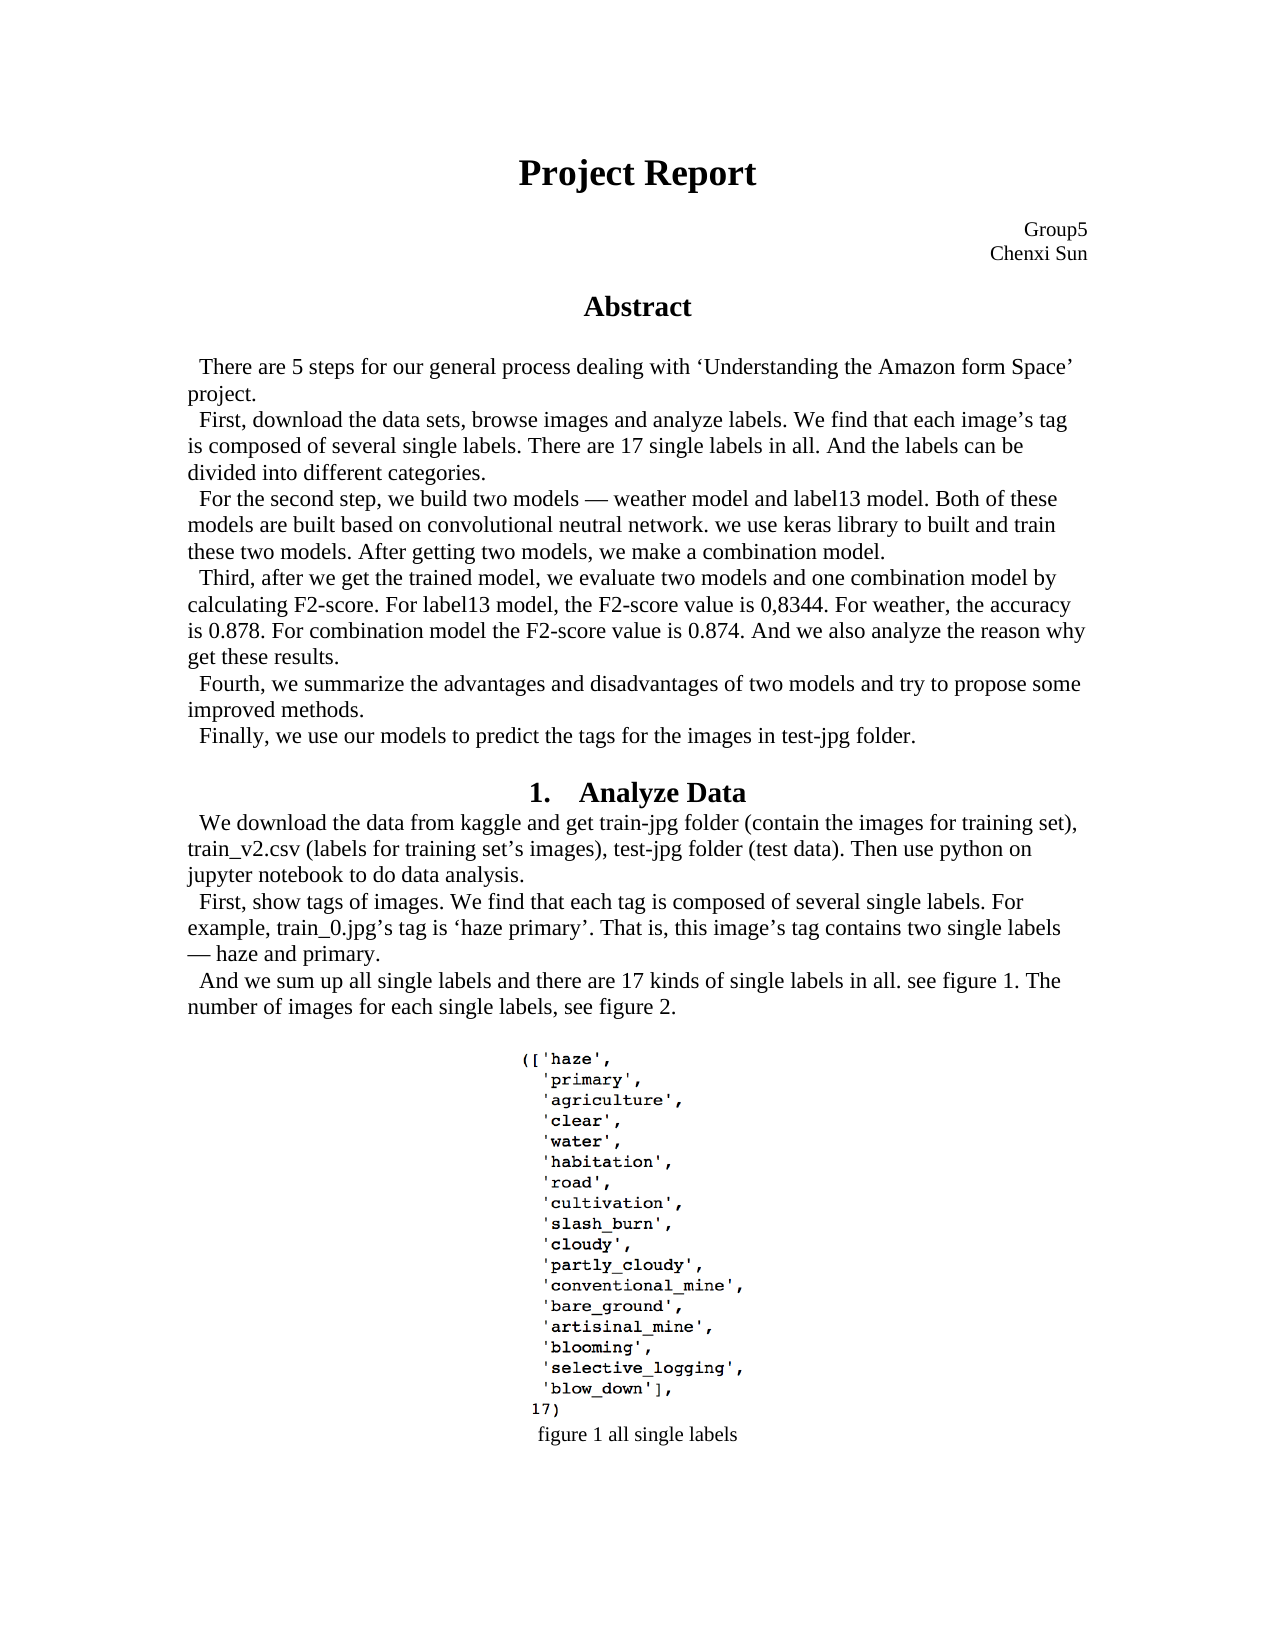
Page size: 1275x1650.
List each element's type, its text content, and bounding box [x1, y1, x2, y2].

picture [516, 1045, 759, 1423]
text figure 1 all single labels [187, 1422, 1087, 1446]
text There are 5 steps for our general process dealing with ‘Understanding the Amazon form Space’ project. [187, 353, 1087, 406]
text First, show tags of images. We find that each tag is composed of several single labels. For example, train_0.jpg’s tag is ‘haze primary’. That is, this image’s tag contains two single labels — haze and primary. [187, 888, 1087, 967]
text Abstract [187, 289, 1087, 323]
list Analyze Data [187, 775, 1087, 809]
text First, download the data sets, browse images and analyze labels. We find that each image’s tag is composed of several single labels. There are 17 single labels in all. And the labels can be divided into different categories. [187, 406, 1087, 485]
text And we sum up all single labels and there are 17 kinds of single labels in all. see figure 1. The number of images for each single labels, see figure 2. [187, 967, 1087, 1019]
text Third, after we get the trained model, we evaluate two models and one combination model by calculating F2-score. For label13 model, the F2-score value is 0,8344. For weather, the accuracy is 0.878. For combination model the F2-score value is 0.874. And we also analyze the reason why get these results. [187, 564, 1087, 670]
text For the second step, we build two models — weather model and label13 model. Both of these models are built based on convolutional neutral network. we use keras library to built and train these two models. After getting two models, we make a combination model. [187, 485, 1087, 564]
text Chenxi Sun [187, 241, 1087, 265]
text Fourth, we summarize the advantages and disadvantages of two models and try to propose some improved methods. [187, 670, 1087, 722]
text We download the data from kaggle and get train-jpg folder (contain the images for training set), train_v2.csv (labels for training set’s images), test-jpg folder (test data). Then use python on jupyter notebook to do data analysis. [187, 809, 1087, 888]
text Group5 [187, 217, 1087, 241]
text Finally, we use our models to predict the tags for the images in test-jpg folder. [187, 722, 1087, 749]
text Project Report [187, 150, 1087, 193]
